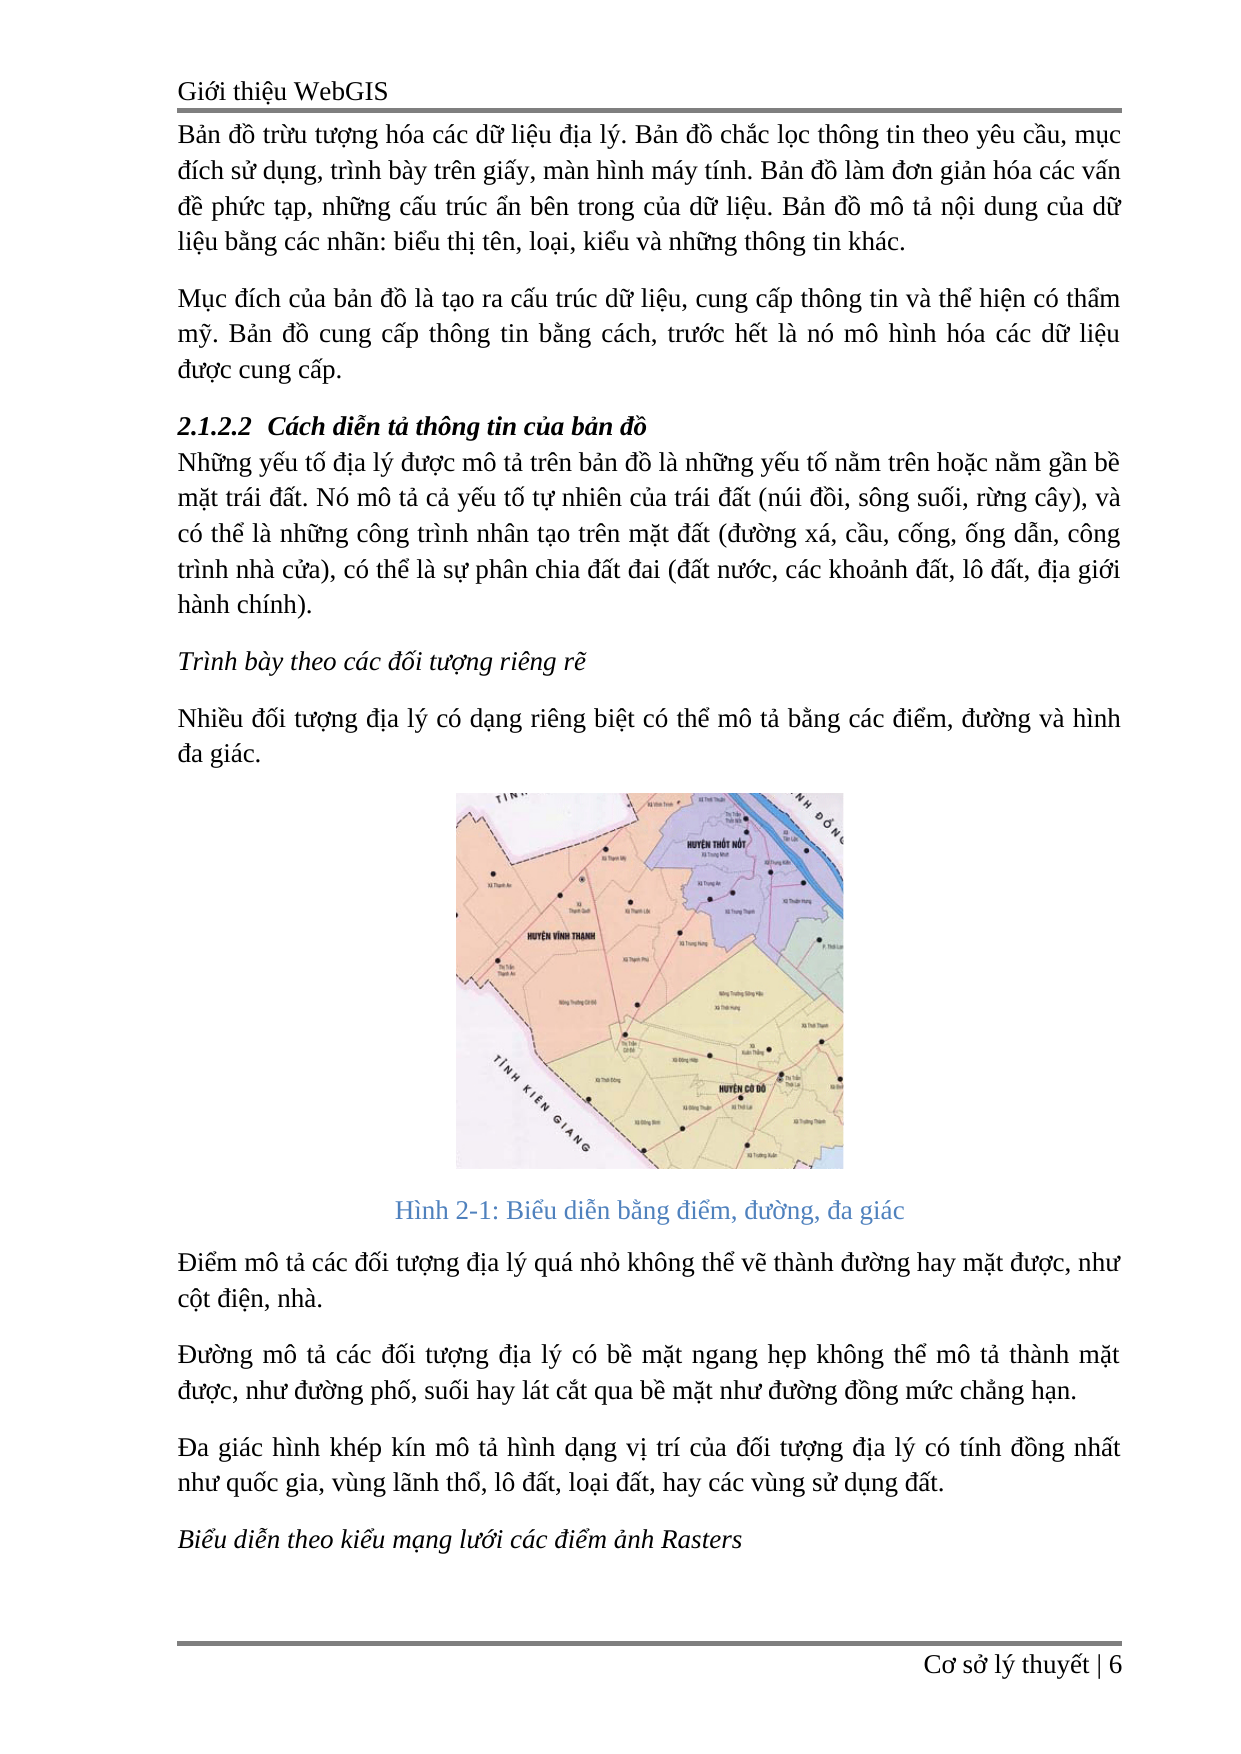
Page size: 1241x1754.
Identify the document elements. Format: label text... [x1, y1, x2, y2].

picture [456, 793, 844, 1169]
text Trình bày theo các đối tượng riêng rẽ [177, 645, 1122, 676]
text Mục đích của bản đồ là tạo ra cấu trúc dữ liệu, cung cấp thông tin và thể hiện có thẩm mỹ. Bản đồ cung cấp thông tin bằng cách, trước hết là nó mô hình hóa các dữ liệu được cung cấp. [177, 282, 1122, 384]
text Điểm mô tả các đối tượng địa lý quá nhỏ không thể vẽ thành đường hay mặt được, như cột điện, nhà. [177, 1246, 1122, 1313]
text Những yếu tố địa lý được mô tả trên bản đồ là những yếu tố nằm trên hoặc nằm gần bề mặt trái đất. Nó mô tả cả yếu tố tự nhiên của trái đất (núi đồi, sông suối, rừng cây), và có thể là những công trình nhân tạo trên mặt đất (đường xá, cầu, cống, ống dẫn, công trình nhà cửa), có thể là sự phân chia đất đai (đất nước, các khoảnh đất, lô đất, địa giới hành chính). [177, 446, 1122, 620]
subtitle Cách diễn tả thông tin của bản đồ [177, 410, 1122, 441]
text Đa giác hình khép kín mô tả hình dạng vị trí của đối tượng địa lý có tính đồng nhất như quốc gia, vùng lãnh thổ, lô đất, loại đất, hay các vùng sử dụng đất. [177, 1431, 1122, 1498]
text Đường mô tả các đối tượng địa lý có bề mặt ngang hẹp không thể mô tả thành mặt được, như đường phố, suối hay lát cắt qua bề mặt như đường đồng mức chẳng hạn. [177, 1338, 1122, 1405]
text Bản đồ trừu tượng hóa các dữ liệu địa lý. Bản đồ chắc lọc thông tin theo yêu cầu, mục đích sử dụng, trình bày trên giấy, màn hình máy tính. Bản đồ làm đơn giản hóa các vấn đề phức tạp, những cấu trúc ẩn bên trong của dữ liệu. Bản đồ mô tả nội dung của dữ liệu bằng các nhãn: biểu thị tên, loại, kiểu và những thông tin khác. [177, 118, 1122, 256]
text Biểu diễn theo kiểu mạng lưới các điểm ảnh Rasters [177, 1523, 1122, 1554]
text Nhiều đối tượng địa lý có dạng riêng biệt có thể mô tả bằng các điểm, đường và hình đa giác. [177, 702, 1122, 768]
